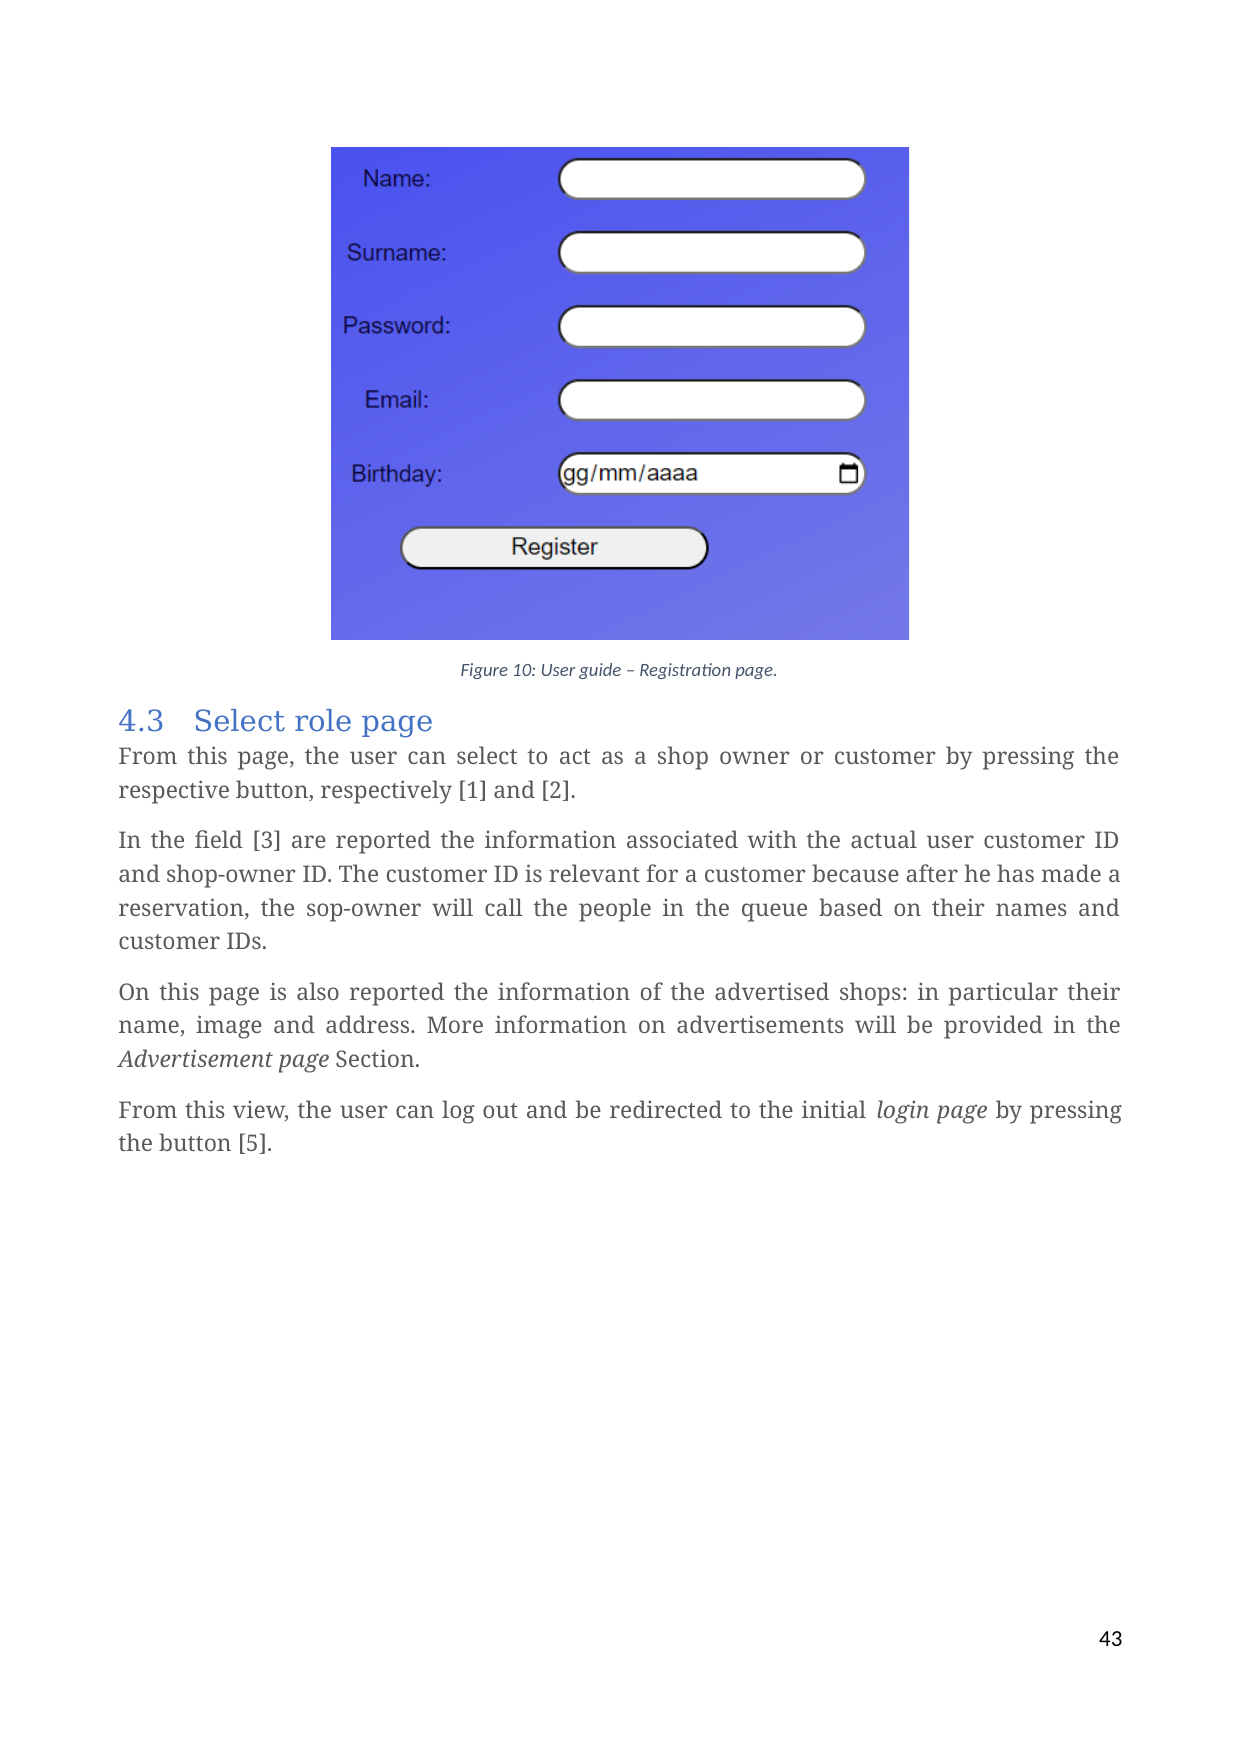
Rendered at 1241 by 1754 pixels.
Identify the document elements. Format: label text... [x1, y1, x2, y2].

text On this page is also reported the information of the advertised shops: in particular their name, image and address. More information on advertisements will be provided in the Advertisement page Section. [118, 976, 1122, 1074]
text In the field [3] are reported the information associated with the actual user customer ID and shop-owner ID. The customer ID is relevant for a customer because after he has made a reservation, the sop-owner will call the people in the queue based on their names and customer IDs. [118, 824, 1122, 957]
text From this view, the user can log out and be redirected to the initial login page by pressing the button [5]. [118, 1094, 1122, 1159]
subtitle Select role page [118, 702, 1122, 737]
text From this page, the user can select to act as a shop owner or customer by pressing the respective button, respectively [1] and [2]. [118, 740, 1122, 805]
text Figure 10: User guide – Registration page. [118, 658, 1122, 681]
picture [331, 147, 910, 640]
